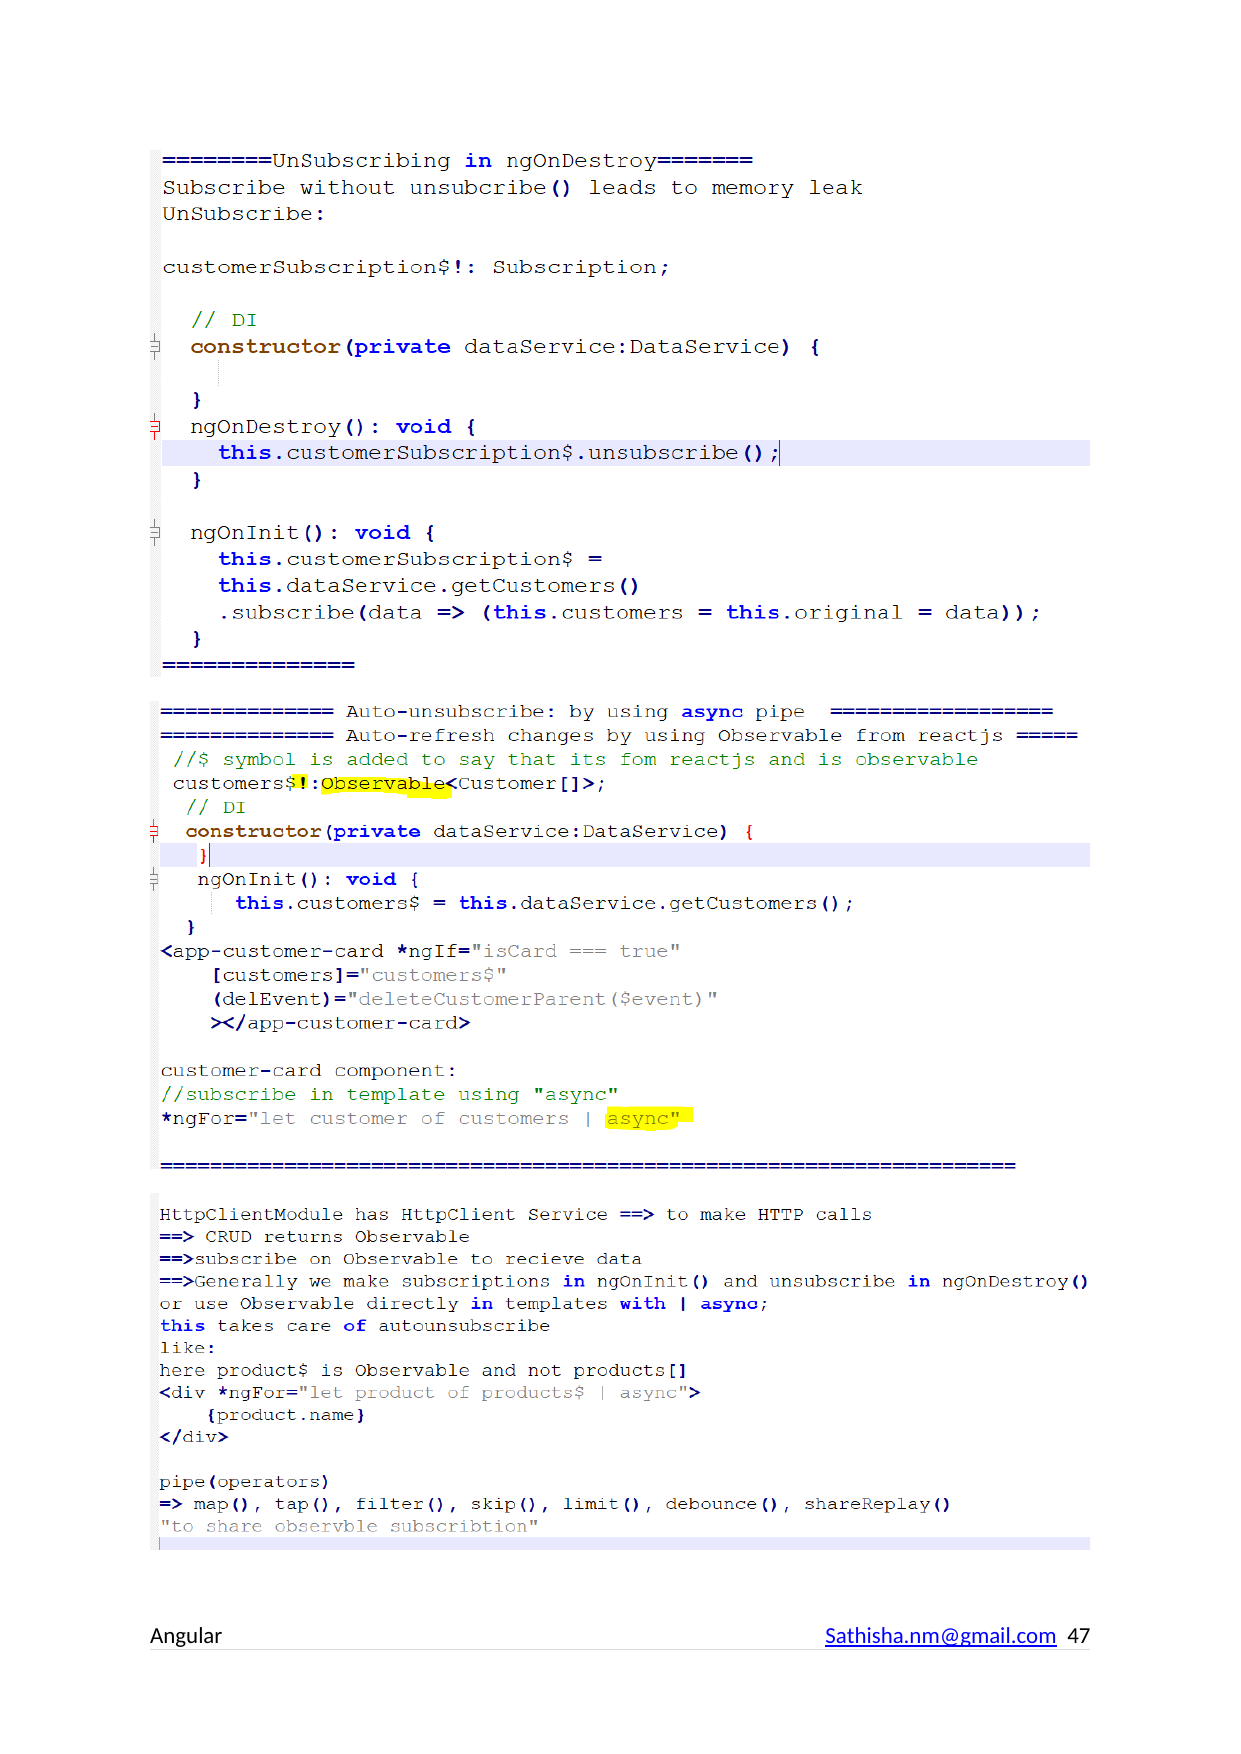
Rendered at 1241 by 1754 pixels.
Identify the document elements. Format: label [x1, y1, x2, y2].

picture [150, 701, 1091, 1169]
picture [150, 1193, 1091, 1550]
picture [150, 150, 1091, 677]
